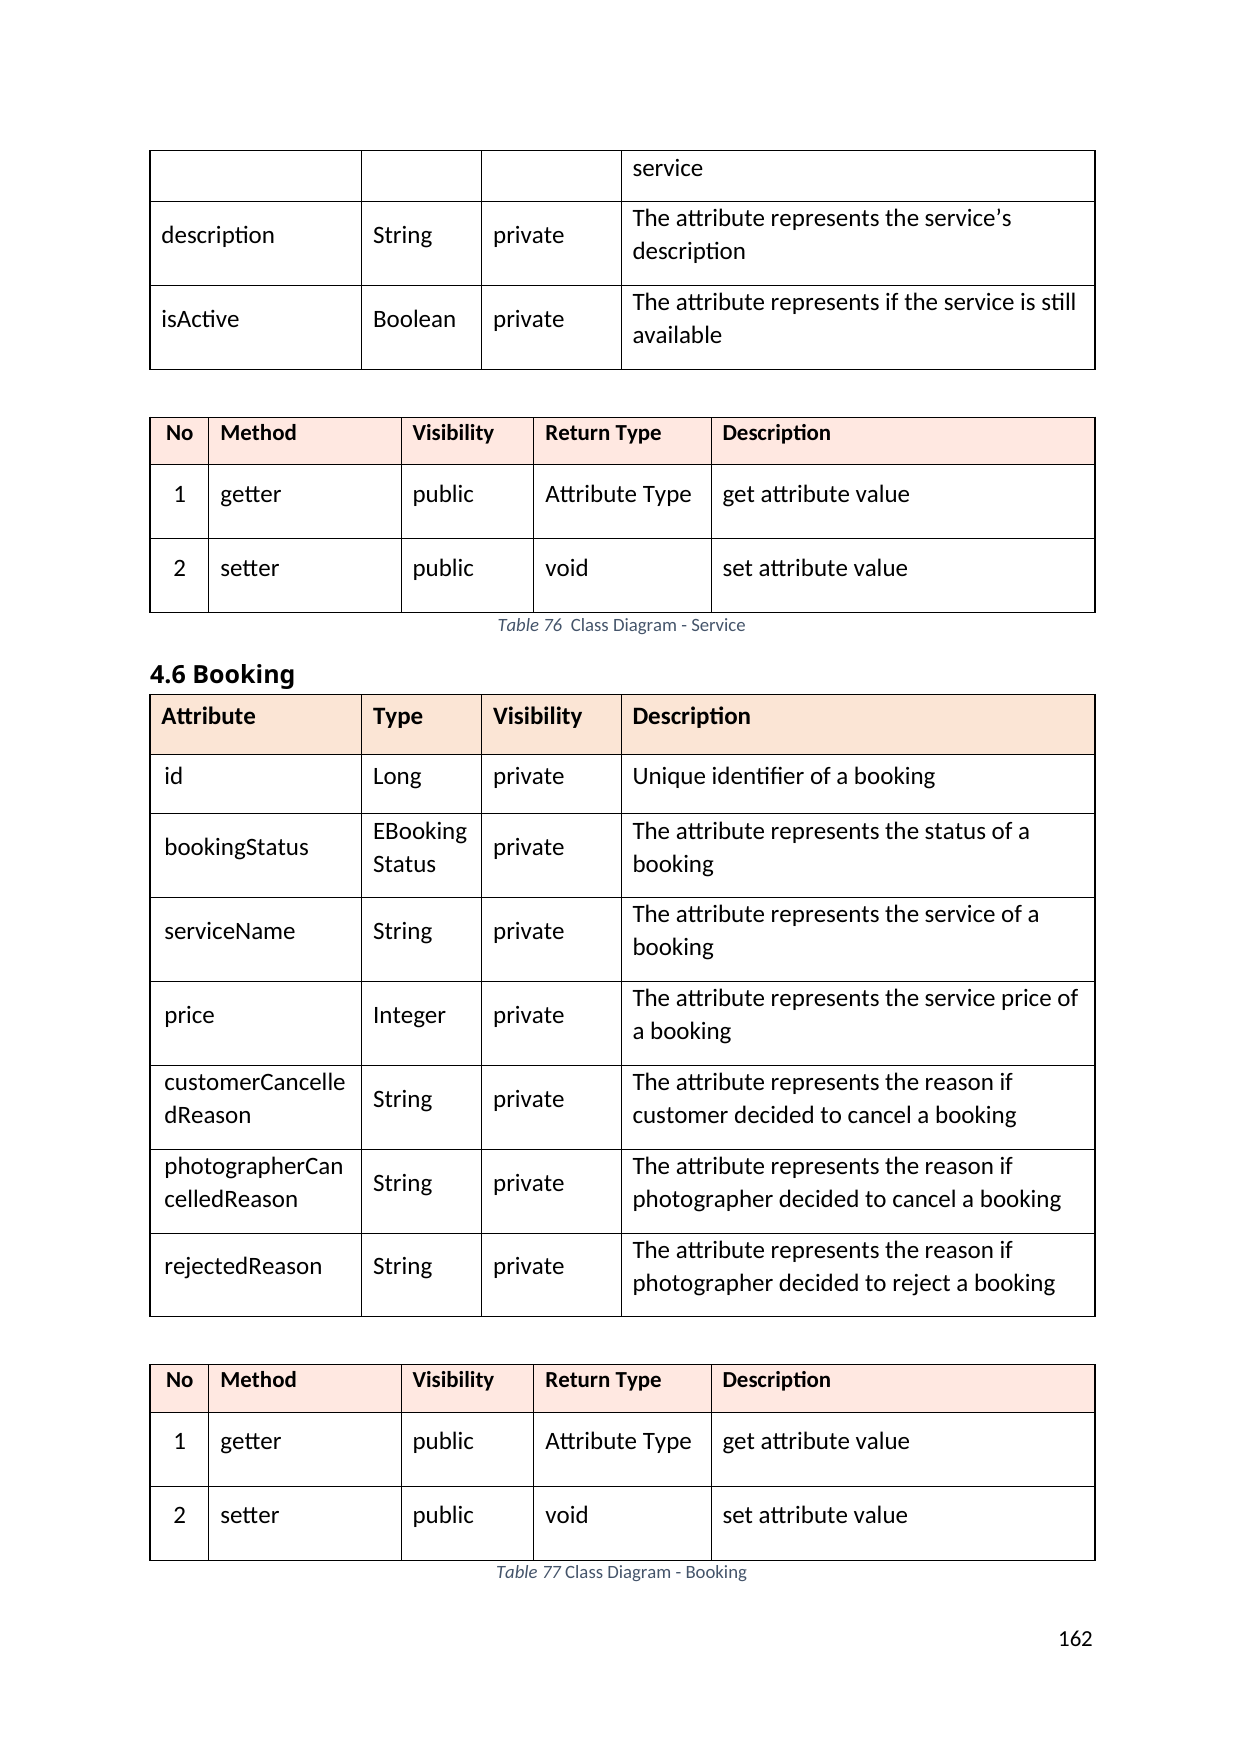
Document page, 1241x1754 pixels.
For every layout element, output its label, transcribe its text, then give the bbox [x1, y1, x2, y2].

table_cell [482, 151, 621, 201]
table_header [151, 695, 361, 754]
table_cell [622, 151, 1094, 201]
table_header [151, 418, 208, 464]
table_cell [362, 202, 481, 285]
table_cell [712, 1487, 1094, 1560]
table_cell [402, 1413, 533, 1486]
text Table 77 Class Diagram - Booking [150, 1561, 1093, 1584]
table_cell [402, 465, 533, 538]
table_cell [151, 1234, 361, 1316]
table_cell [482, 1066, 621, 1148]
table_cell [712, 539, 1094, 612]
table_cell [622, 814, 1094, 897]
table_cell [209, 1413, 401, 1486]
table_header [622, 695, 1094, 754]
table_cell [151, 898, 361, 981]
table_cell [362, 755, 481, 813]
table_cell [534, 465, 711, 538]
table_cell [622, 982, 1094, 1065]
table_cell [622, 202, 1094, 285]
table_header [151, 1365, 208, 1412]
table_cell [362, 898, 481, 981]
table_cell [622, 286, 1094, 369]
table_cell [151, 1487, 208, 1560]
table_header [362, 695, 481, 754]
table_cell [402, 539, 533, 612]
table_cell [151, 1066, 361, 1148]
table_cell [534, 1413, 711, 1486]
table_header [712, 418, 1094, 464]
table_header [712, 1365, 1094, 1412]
subtitle 4.6 Booking [150, 657, 1093, 691]
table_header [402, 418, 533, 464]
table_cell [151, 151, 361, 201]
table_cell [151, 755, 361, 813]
text Table 76 Class Diagram - Service [150, 613, 1093, 636]
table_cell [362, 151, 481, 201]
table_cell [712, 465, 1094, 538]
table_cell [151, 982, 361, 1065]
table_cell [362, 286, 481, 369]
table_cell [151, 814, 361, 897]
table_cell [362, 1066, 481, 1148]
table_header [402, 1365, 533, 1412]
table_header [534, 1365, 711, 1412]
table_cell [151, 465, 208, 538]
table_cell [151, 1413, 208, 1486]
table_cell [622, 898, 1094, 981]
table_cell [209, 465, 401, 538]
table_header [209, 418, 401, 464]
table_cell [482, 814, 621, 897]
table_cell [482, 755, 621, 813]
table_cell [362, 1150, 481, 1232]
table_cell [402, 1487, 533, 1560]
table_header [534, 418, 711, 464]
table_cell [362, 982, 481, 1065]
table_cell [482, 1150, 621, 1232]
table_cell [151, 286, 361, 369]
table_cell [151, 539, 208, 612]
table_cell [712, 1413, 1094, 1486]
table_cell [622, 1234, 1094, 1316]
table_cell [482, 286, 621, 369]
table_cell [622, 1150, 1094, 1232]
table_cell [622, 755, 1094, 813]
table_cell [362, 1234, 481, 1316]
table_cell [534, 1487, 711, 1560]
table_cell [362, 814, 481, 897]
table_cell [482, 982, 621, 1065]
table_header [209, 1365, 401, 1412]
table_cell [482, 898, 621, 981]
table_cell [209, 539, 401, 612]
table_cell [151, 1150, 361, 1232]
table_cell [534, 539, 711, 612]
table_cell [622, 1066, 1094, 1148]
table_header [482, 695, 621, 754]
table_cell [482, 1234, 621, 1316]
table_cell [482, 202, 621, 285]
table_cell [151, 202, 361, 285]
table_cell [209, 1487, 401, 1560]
